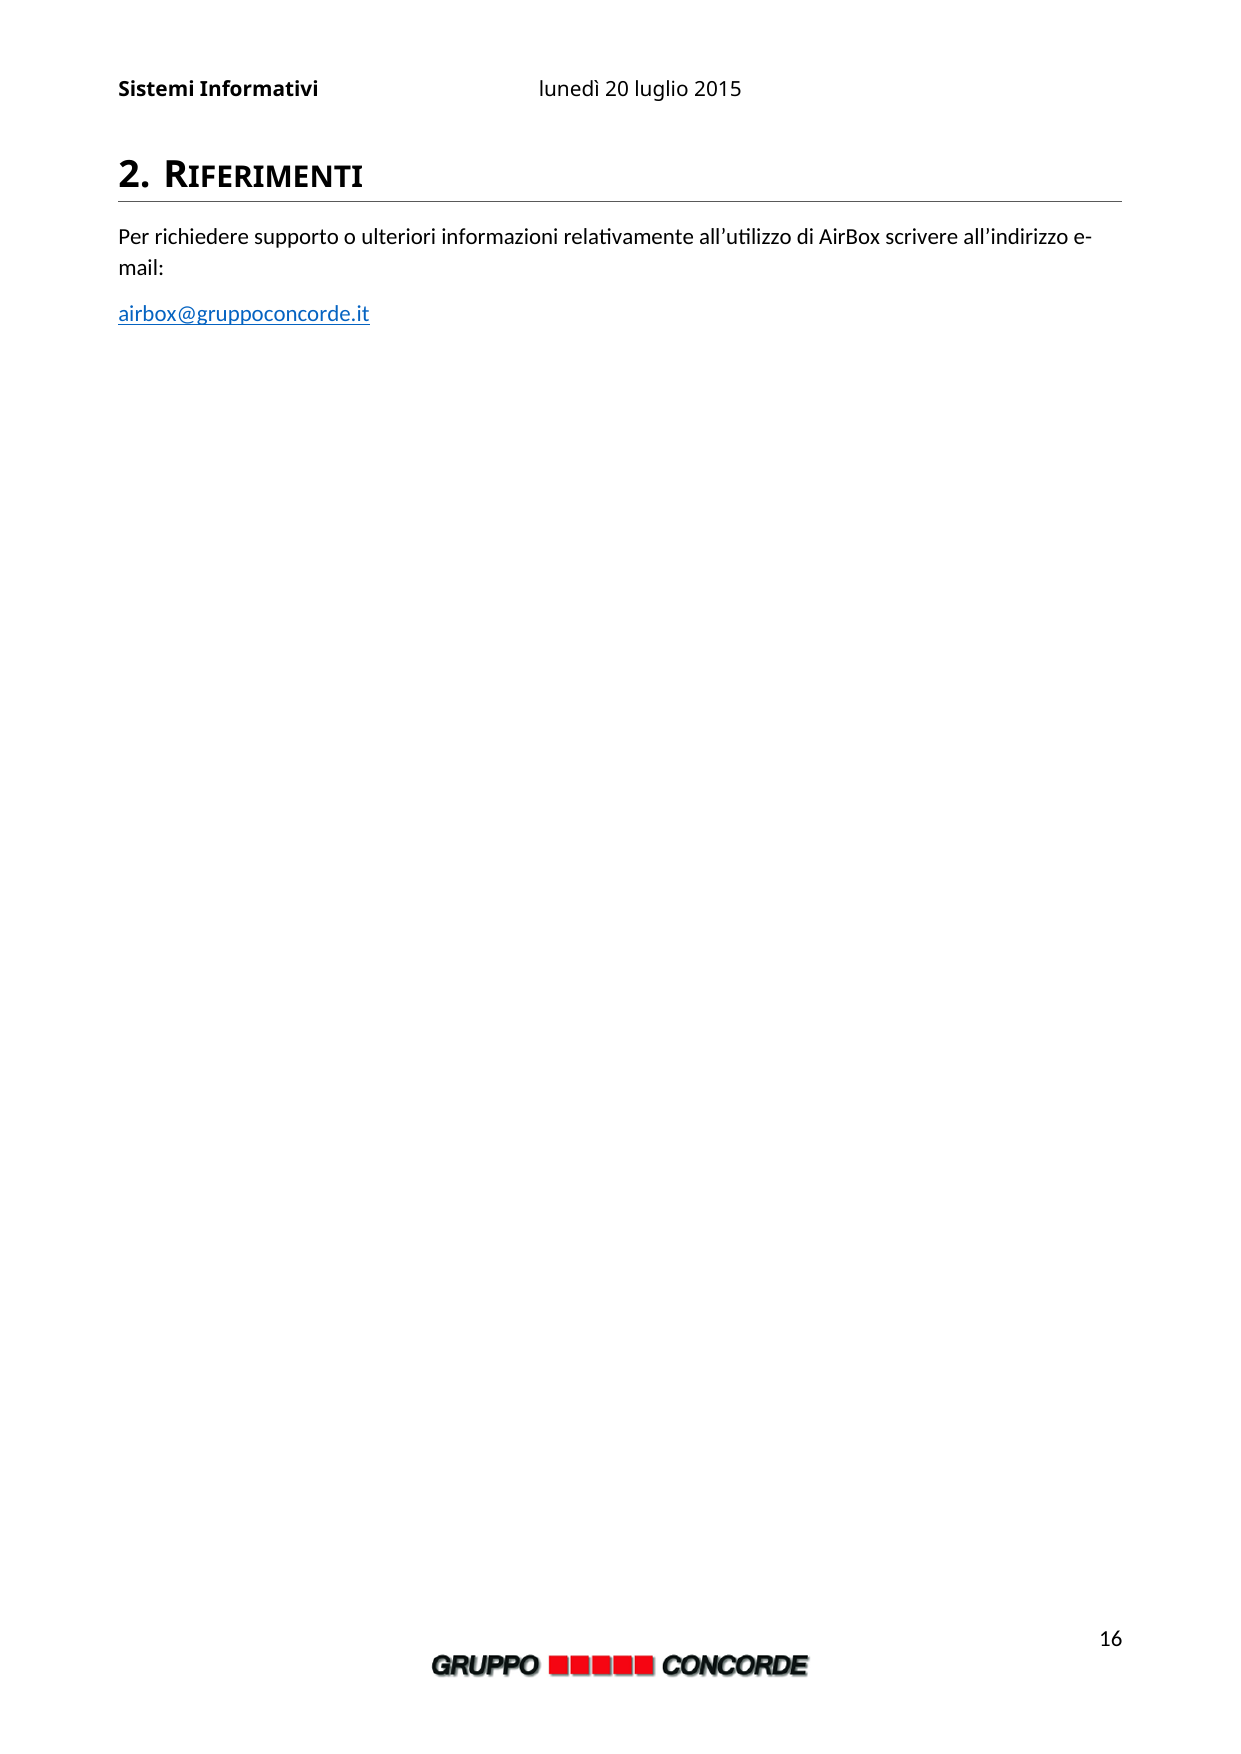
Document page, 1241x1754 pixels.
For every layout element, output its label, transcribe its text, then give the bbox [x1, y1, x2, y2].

text Per richiedere supporto o ulteriori informazioni relativamente all’utilizzo di AirBox scrivere all’indirizzo e-mail: [118, 222, 1122, 281]
text airbox@gruppoconcorde.it [118, 299, 1122, 328]
picture [429, 1652, 812, 1679]
subtitle Riferimenti [118, 148, 1122, 201]
